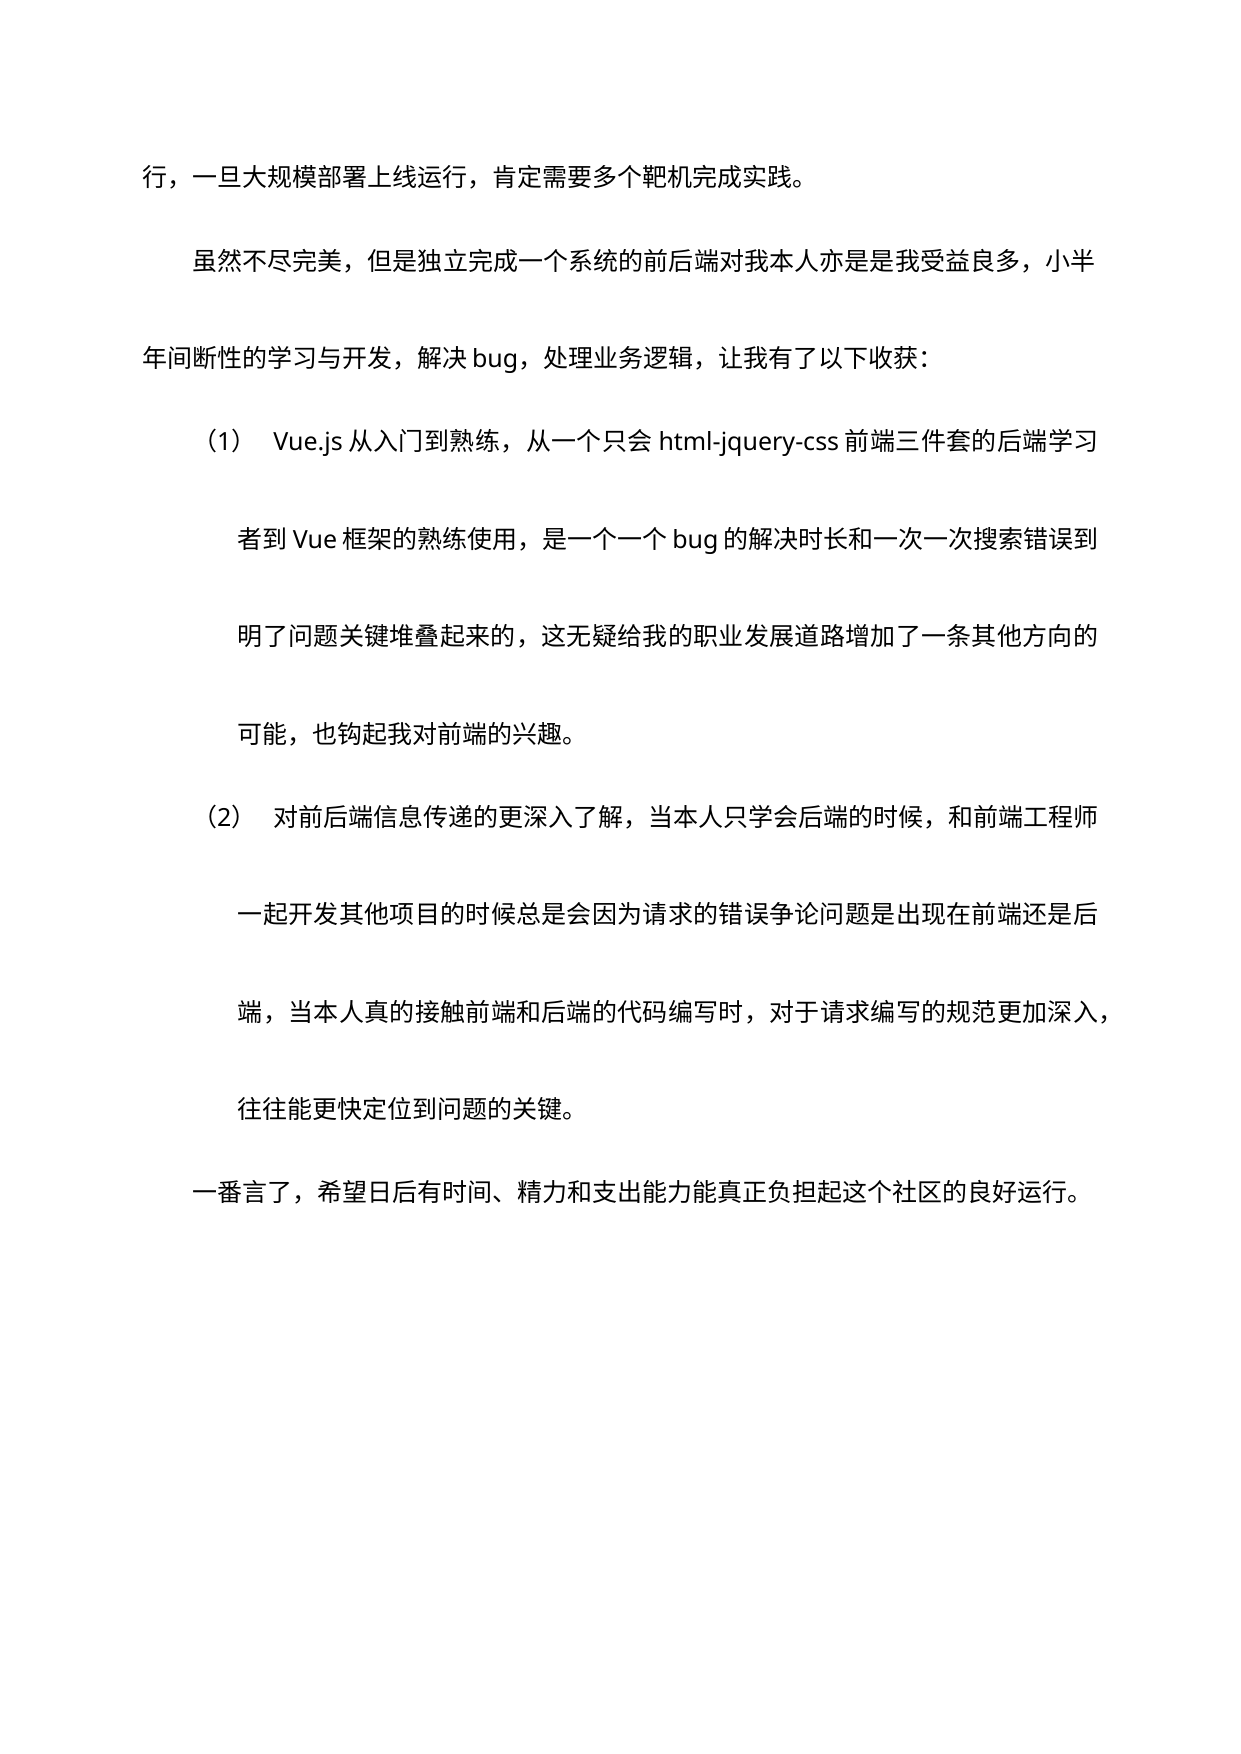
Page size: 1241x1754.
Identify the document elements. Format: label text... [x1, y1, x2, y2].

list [142, 143, 1098, 208]
text 一番言了，希望日后有时间、精力和支出能力能真正负担起这个社区的良好运行。 [142, 1158, 1098, 1223]
list Vue.js从入门到熟练，从一个只会html-jquery-css前端三件套的后端学习者到Vue框架的熟练使用，是一个一个bug的解决时长和一次一次搜索错误到明了问题关键堆叠起来的，这无疑给我的职业发展道路增加了一条其他方向的可能，也钩起我对前端的兴趣。 [192, 407, 1098, 765]
text 虽然不尽完美，但是独立完成一个系统的前后端对我本人亦是是我受益良多，小半年间断性的学习与开发，解决bug，处理业务逻辑，让我有了以下收获： [142, 227, 1098, 389]
list 对前后端信息传递的更深入了解，当本人只学会后端的时候，和前端工程师一起开发其他项目的时候总是会因为请求的错误争论问题是出现在前端还是后端，当本人真的接触前端和后端的代码编写时，对于请求编写的规范更加深入，往往能更快定位到问题的关键。 [192, 783, 1098, 1140]
